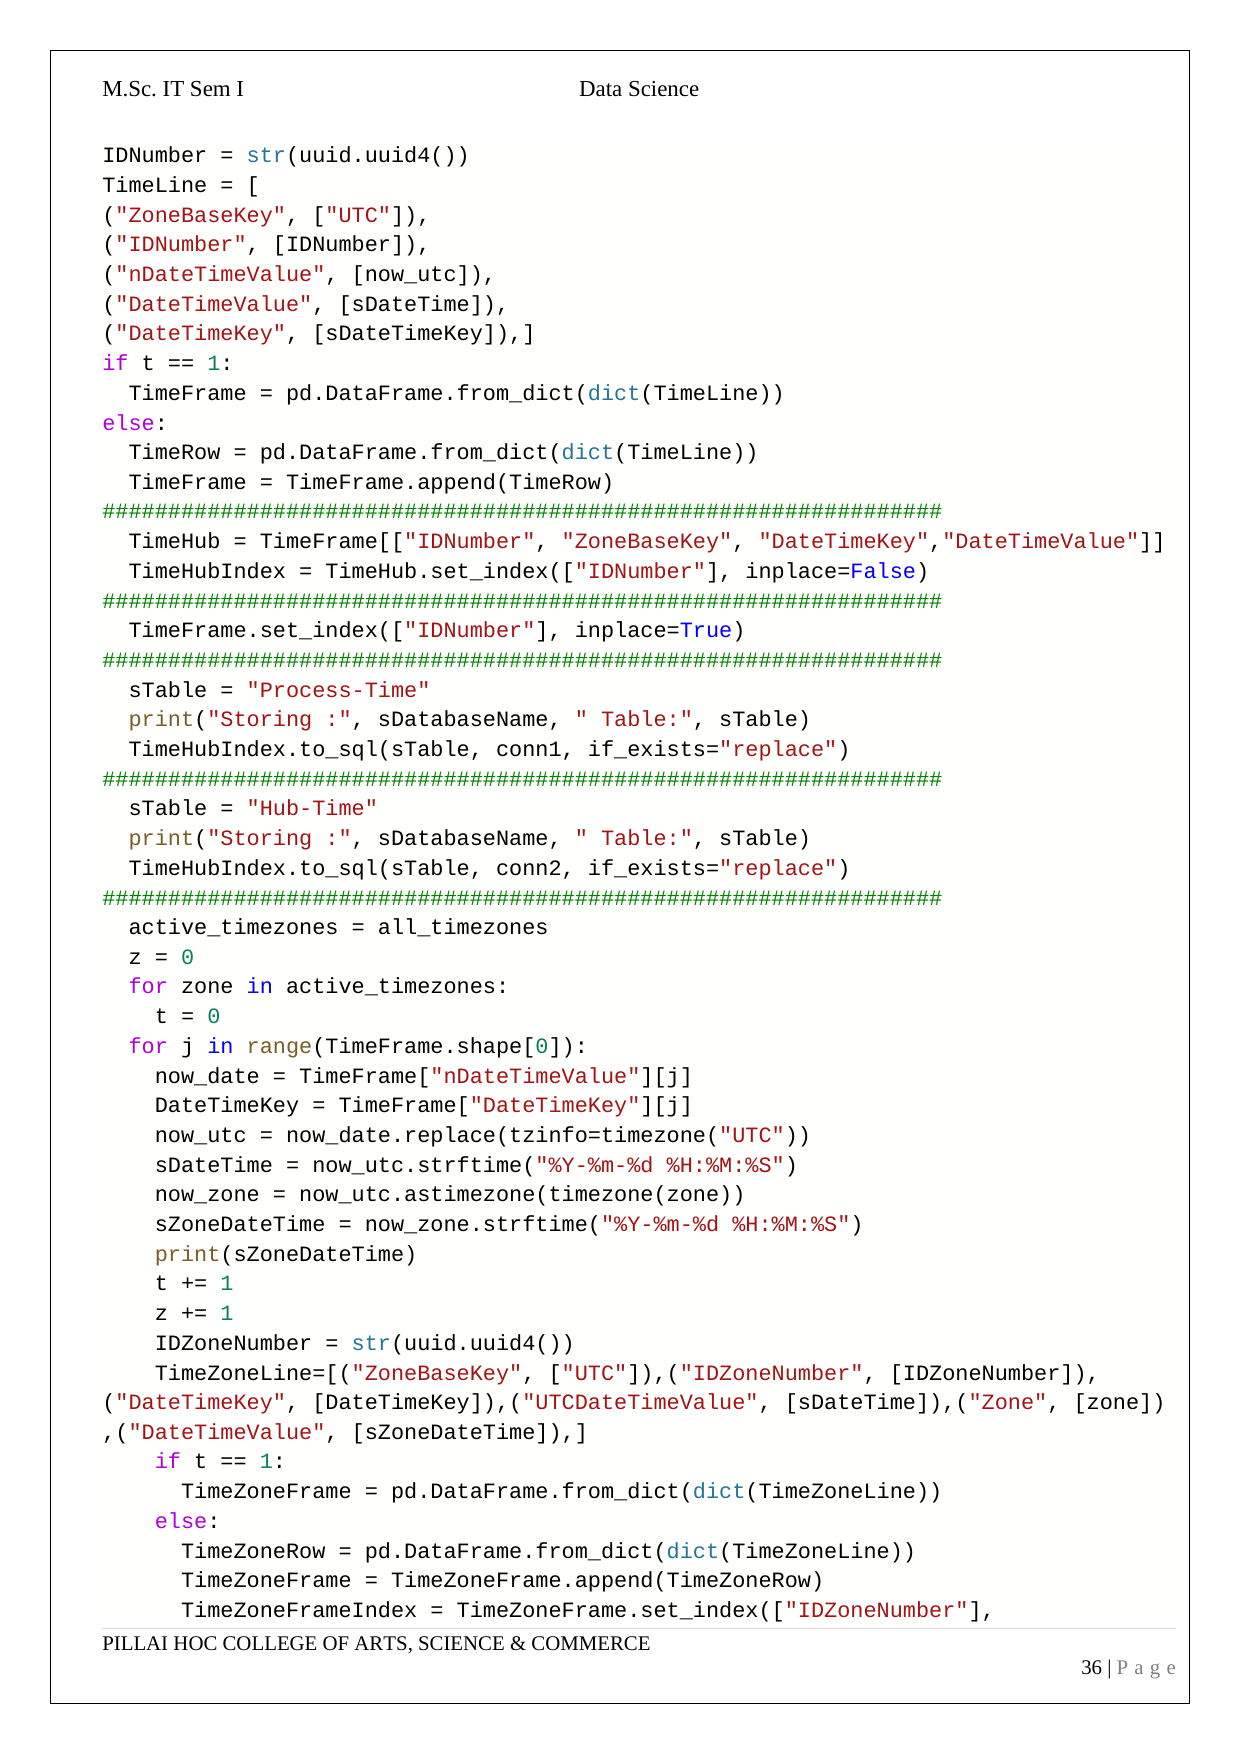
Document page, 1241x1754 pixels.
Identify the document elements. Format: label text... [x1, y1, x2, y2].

text TimeFrame = pd.DataFrame.from_dict(dict(TimeLine)) [102, 377, 1176, 407]
text TimeFrame = TimeFrame.append(TimeRow) [102, 466, 1176, 496]
text if t == 1: [102, 347, 1176, 377]
text TimeHubIndex.to_sql(sTable, conn1, if_exists="replace") [102, 733, 1176, 763]
text t += 1 [102, 1268, 1176, 1297]
text z = 0 [102, 941, 1176, 971]
text TimeLine = [ [102, 169, 1176, 199]
text else: [102, 407, 1176, 436]
text ("IDNumber", [IDNumber]), [102, 229, 1176, 258]
text TimeFrame.set_index(["IDNumber"], inplace=True) [102, 614, 1176, 644]
text sTable = "Process-Time" [102, 674, 1176, 704]
text TimeZoneRow = pd.DataFrame.from_dict(dict(TimeZoneLine)) [102, 1535, 1176, 1564]
text sZoneDateTime = now_zone.strftime("%Y-%m-%d %H:%M:%S") [102, 1208, 1176, 1238]
text active_timezones = all_timezones [102, 911, 1176, 941]
text TimeHubIndex.to_sql(sTable, conn2, if_exists="replace") [102, 852, 1176, 882]
text now_zone = now_utc.astimezone(timezone(zone)) [102, 1179, 1176, 1208]
text ("nDateTimeValue", [now_utc]), [102, 258, 1176, 288]
text if t == 1: [102, 1446, 1176, 1476]
text print(sZoneDateTime) [102, 1238, 1176, 1268]
text TimeHub = TimeFrame[["IDNumber", "ZoneBaseKey", "DateTimeKey","DateTimeValue"]] [102, 526, 1176, 555]
text TimeHubIndex = TimeHub.set_index(["IDNumber"], inplace=False) [102, 555, 1176, 585]
text IDNumber = str(uuid.uuid4()) [102, 139, 1176, 169]
text for zone in active_timezones: [102, 971, 1176, 1001]
text z += 1 [102, 1297, 1176, 1327]
text now_utc = now_date.replace(tzinfo=timezone("UTC")) [102, 1119, 1176, 1149]
text ################################################################ [102, 496, 1176, 526]
text for j in range(TimeFrame.shape[0]): [102, 1030, 1176, 1060]
text ################################################################ [102, 882, 1176, 911]
text ("DateTimeKey", [sDateTimeKey]),] [102, 318, 1176, 347]
text TimeZoneLine=[("ZoneBaseKey", ["UTC"]),("IDZoneNumber", [IDZoneNumber]),("DateTimeKey", [DateTimeKey]),("UTCDateTimeValue", [sDateTime]),("Zone", [zone]),("DateTimeValue", [sZoneDateTime]),] [102, 1357, 1176, 1446]
text print("Storing :", sDatabaseName, " Table:", sTable) [102, 704, 1176, 733]
text TimeRow = pd.DataFrame.from_dict(dict(TimeLine)) [102, 436, 1176, 466]
text TimeZoneFrame = TimeZoneFrame.append(TimeZoneRow) [102, 1564, 1176, 1594]
text ("ZoneBaseKey", ["UTC"]), [102, 199, 1176, 229]
text sTable = "Hub-Time" [102, 793, 1176, 822]
text TimeZoneFrame = pd.DataFrame.from_dict(dict(TimeZoneLine)) [102, 1476, 1176, 1505]
text print("Storing :", sDatabaseName, " Table:", sTable) [102, 822, 1176, 852]
text TimeZoneFrameIndex = TimeZoneFrame.set_index(["IDZoneNumber"], [102, 1594, 1176, 1624]
text ################################################################ [102, 644, 1176, 674]
text IDZoneNumber = str(uuid.uuid4()) [102, 1327, 1176, 1357]
text sDateTime = now_utc.strftime("%Y-%m-%d %H:%M:%S") [102, 1149, 1176, 1179]
text now_date = TimeFrame["nDateTimeValue"][j] [102, 1060, 1176, 1089]
text else: [102, 1505, 1176, 1535]
text DateTimeKey = TimeFrame["DateTimeKey"][j] [102, 1089, 1176, 1119]
text ("DateTimeValue", [sDateTime]), [102, 288, 1176, 318]
text t = 0 [102, 1001, 1176, 1030]
text ################################################################ [102, 763, 1176, 793]
text ################################################################ [102, 585, 1176, 614]
